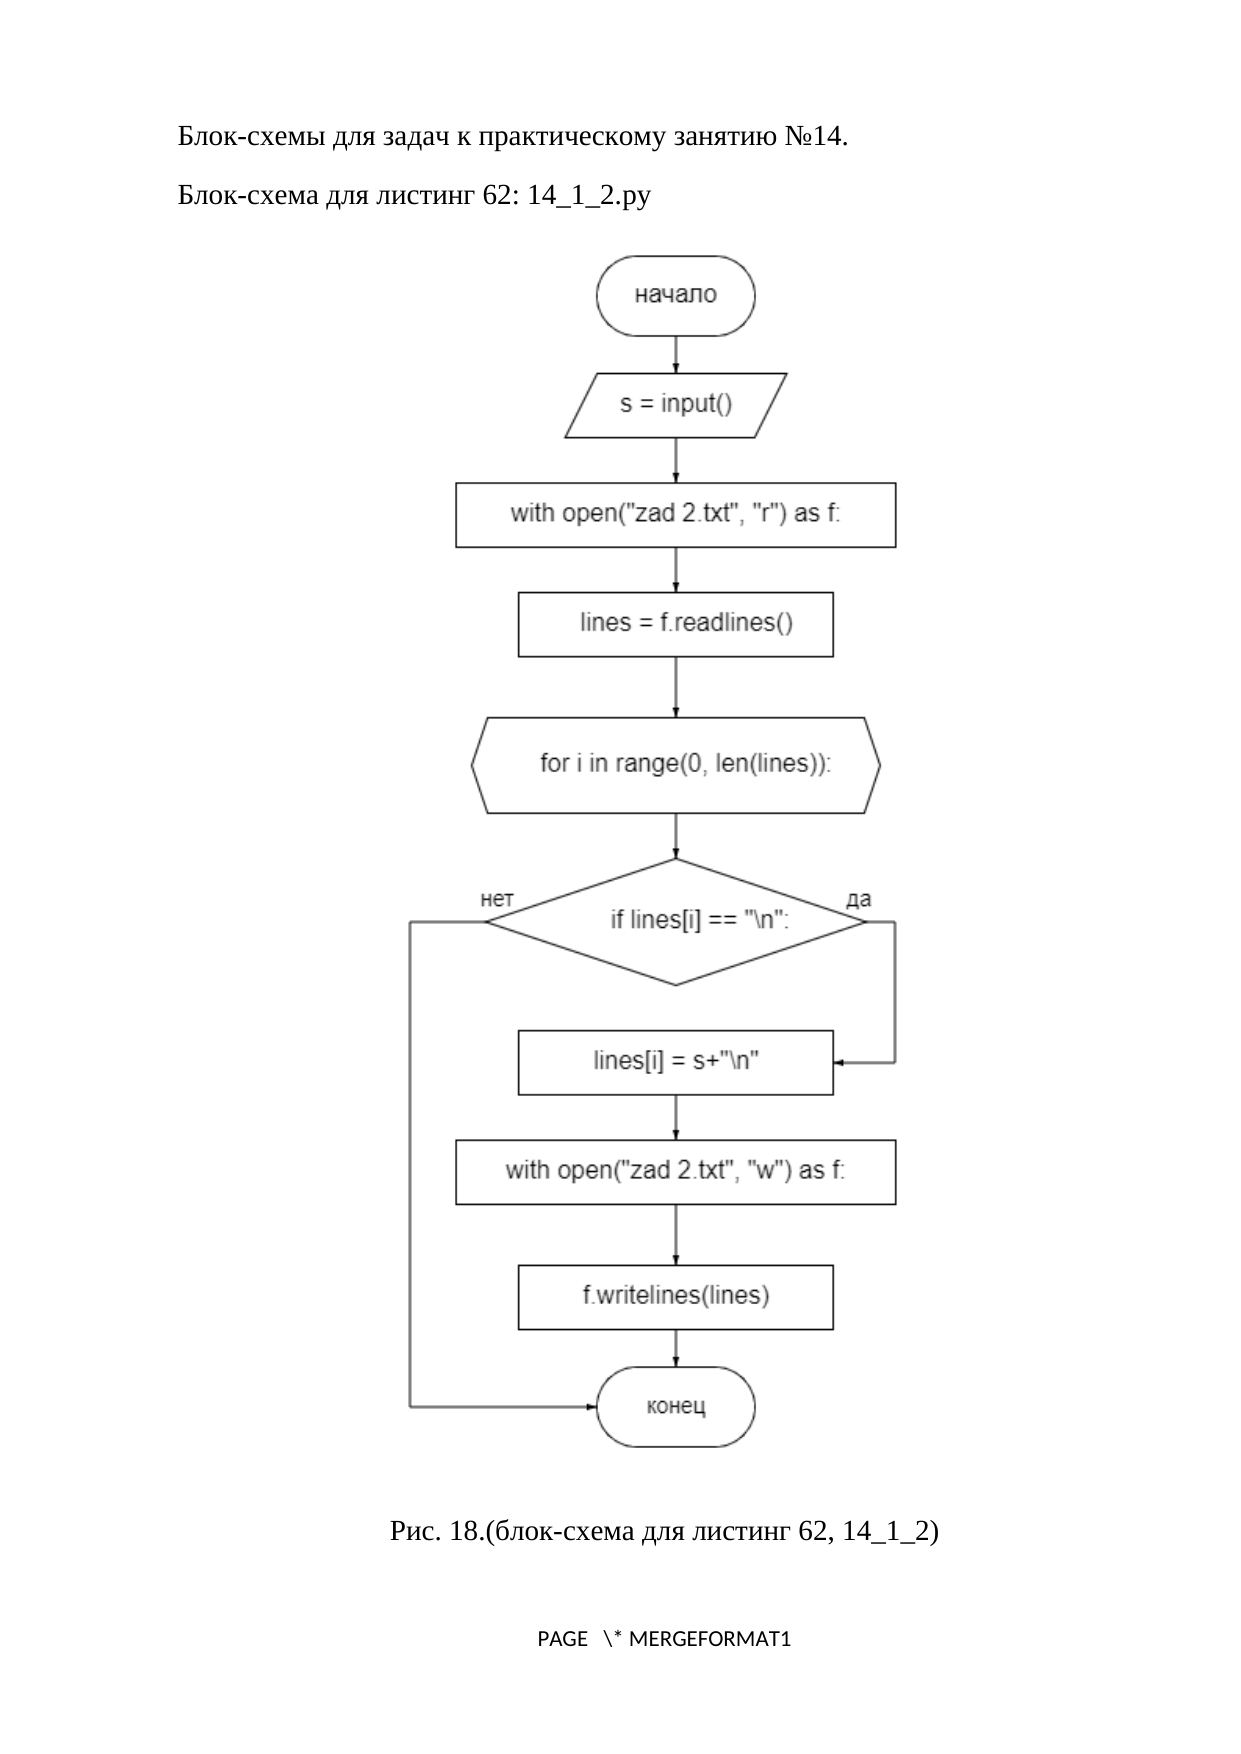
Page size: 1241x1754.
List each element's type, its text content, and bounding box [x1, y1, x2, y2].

text Рис. 18.(блок-схема для листинг 62, 14_1_2) [177, 1513, 1152, 1546]
text Блок-схемы для задач к практическому занятию №14. [177, 118, 1152, 152]
picture [332, 216, 997, 1509]
text Блок-схема для листинг 62: 14_1_2.py [177, 177, 1152, 211]
